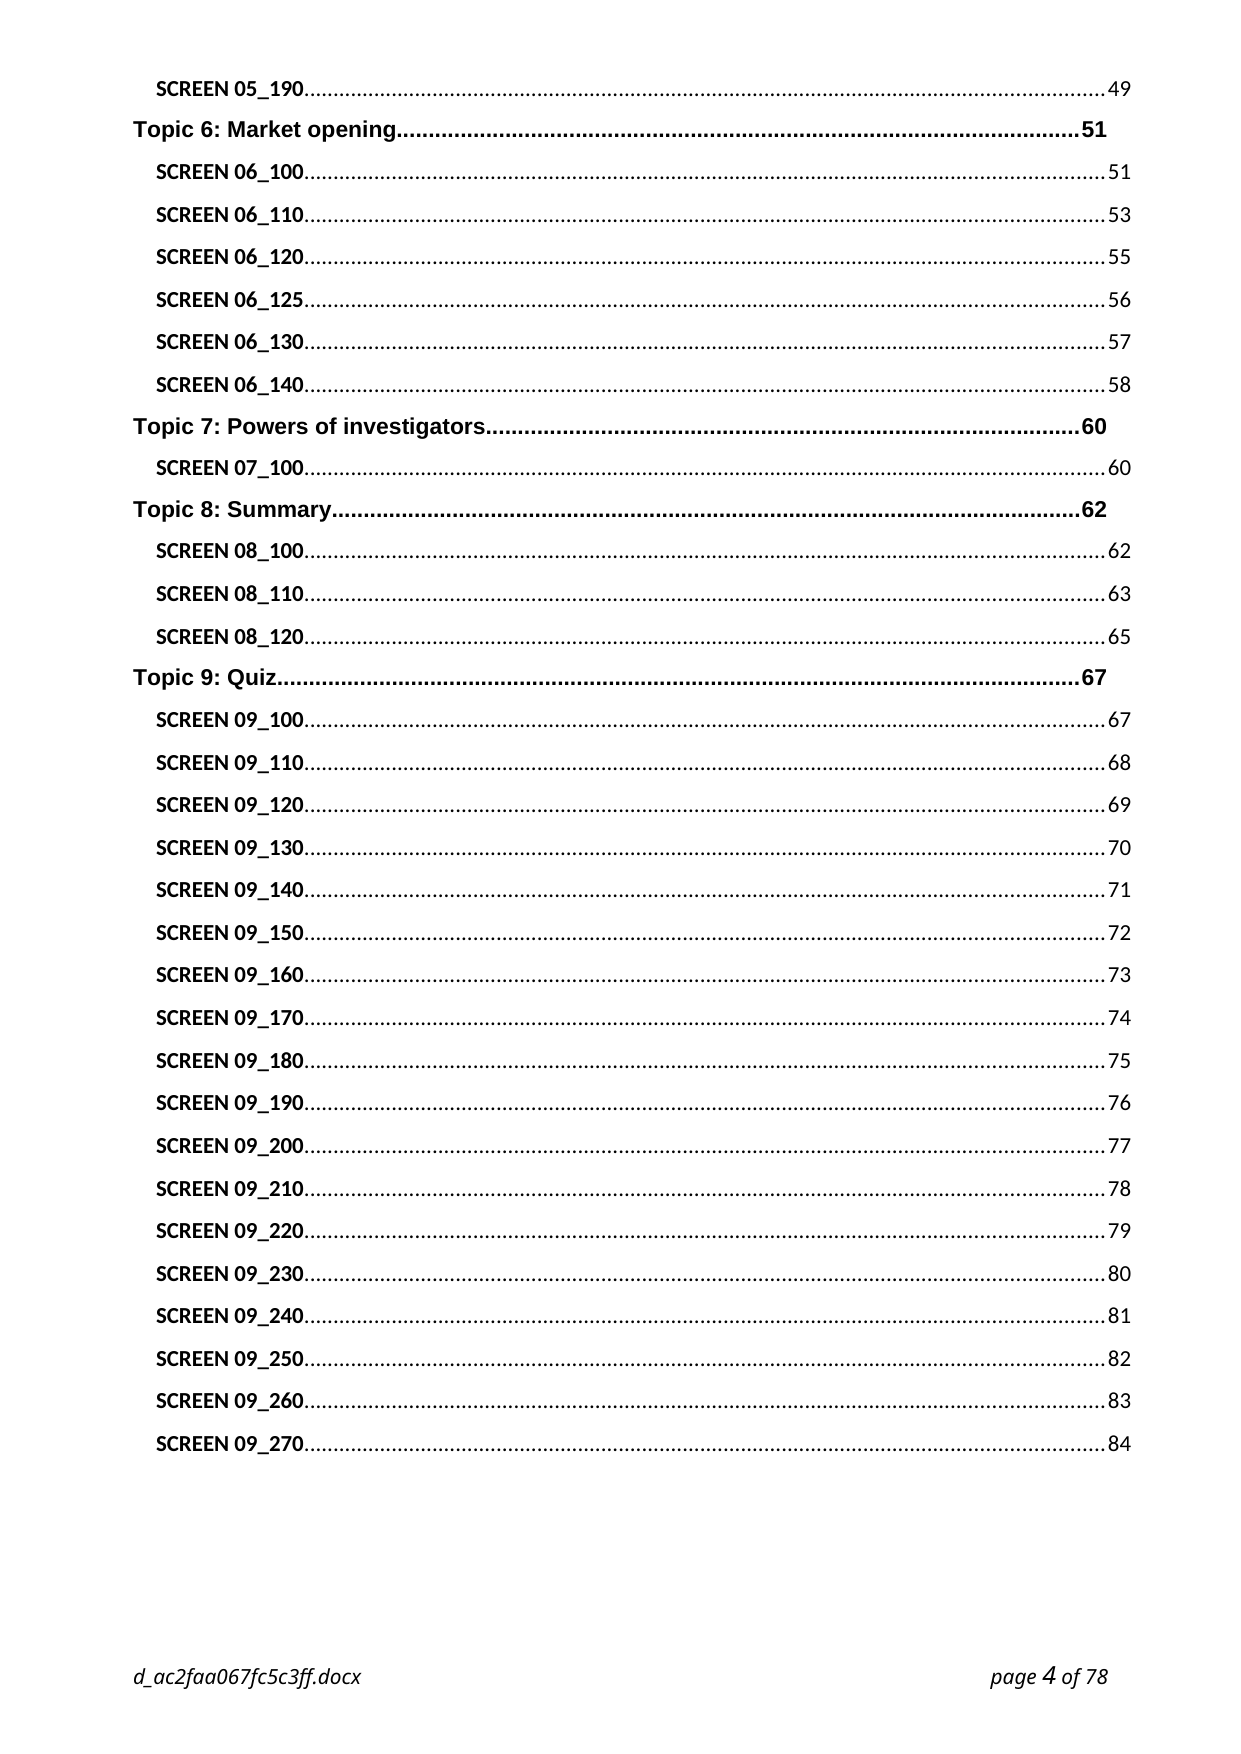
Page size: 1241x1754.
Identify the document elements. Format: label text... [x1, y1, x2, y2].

text SCREEN 09_180 75 [156, 1046, 1132, 1074]
text SCREEN 09_160 73 [156, 961, 1132, 989]
text SCREEN 09_260 83 [156, 1387, 1132, 1415]
text SCREEN 08_100 62 [156, 537, 1132, 564]
text SCREEN 06_120 55 [156, 242, 1132, 270]
text Topic 6: Market opening 51 [133, 116, 1132, 143]
text SCREEN 08_120 65 [156, 622, 1132, 650]
text SCREEN 09_100 67 [156, 705, 1132, 733]
text SCREEN 09_150 72 [156, 918, 1132, 946]
text Topic 9: Quiz 67 [133, 664, 1132, 691]
text SCREEN 06_125 56 [156, 285, 1132, 313]
text SCREEN 05_190 49 [156, 74, 1132, 102]
text SCREEN 09_130 70 [156, 833, 1132, 861]
text SCREEN 09_200 77 [156, 1131, 1132, 1159]
text SCREEN 06_110 53 [156, 200, 1132, 228]
text Topic 8: Summary 62 [133, 496, 1132, 522]
text SCREEN 08_110 63 [156, 579, 1132, 607]
text SCREEN 06_130 57 [156, 327, 1132, 356]
text SCREEN 06_100 51 [156, 157, 1132, 185]
text SCREEN 07_100 60 [156, 453, 1132, 481]
text SCREEN 09_190 76 [156, 1088, 1132, 1116]
text SCREEN 09_140 71 [156, 875, 1132, 903]
text SCREEN 09_230 80 [156, 1259, 1132, 1287]
text SCREEN 06_140 58 [156, 370, 1132, 398]
text Topic 7: Powers of investigators 60 [133, 413, 1132, 439]
text SCREEN 09_240 81 [156, 1301, 1132, 1329]
text SCREEN 09_170 74 [156, 1003, 1132, 1031]
text SCREEN 09_210 78 [156, 1174, 1132, 1202]
text SCREEN 09_270 84 [156, 1429, 1132, 1457]
text SCREEN 09_250 82 [156, 1344, 1132, 1372]
text SCREEN 09_120 69 [156, 790, 1132, 818]
text SCREEN 09_110 68 [156, 748, 1132, 776]
text SCREEN 09_220 79 [156, 1216, 1132, 1244]
